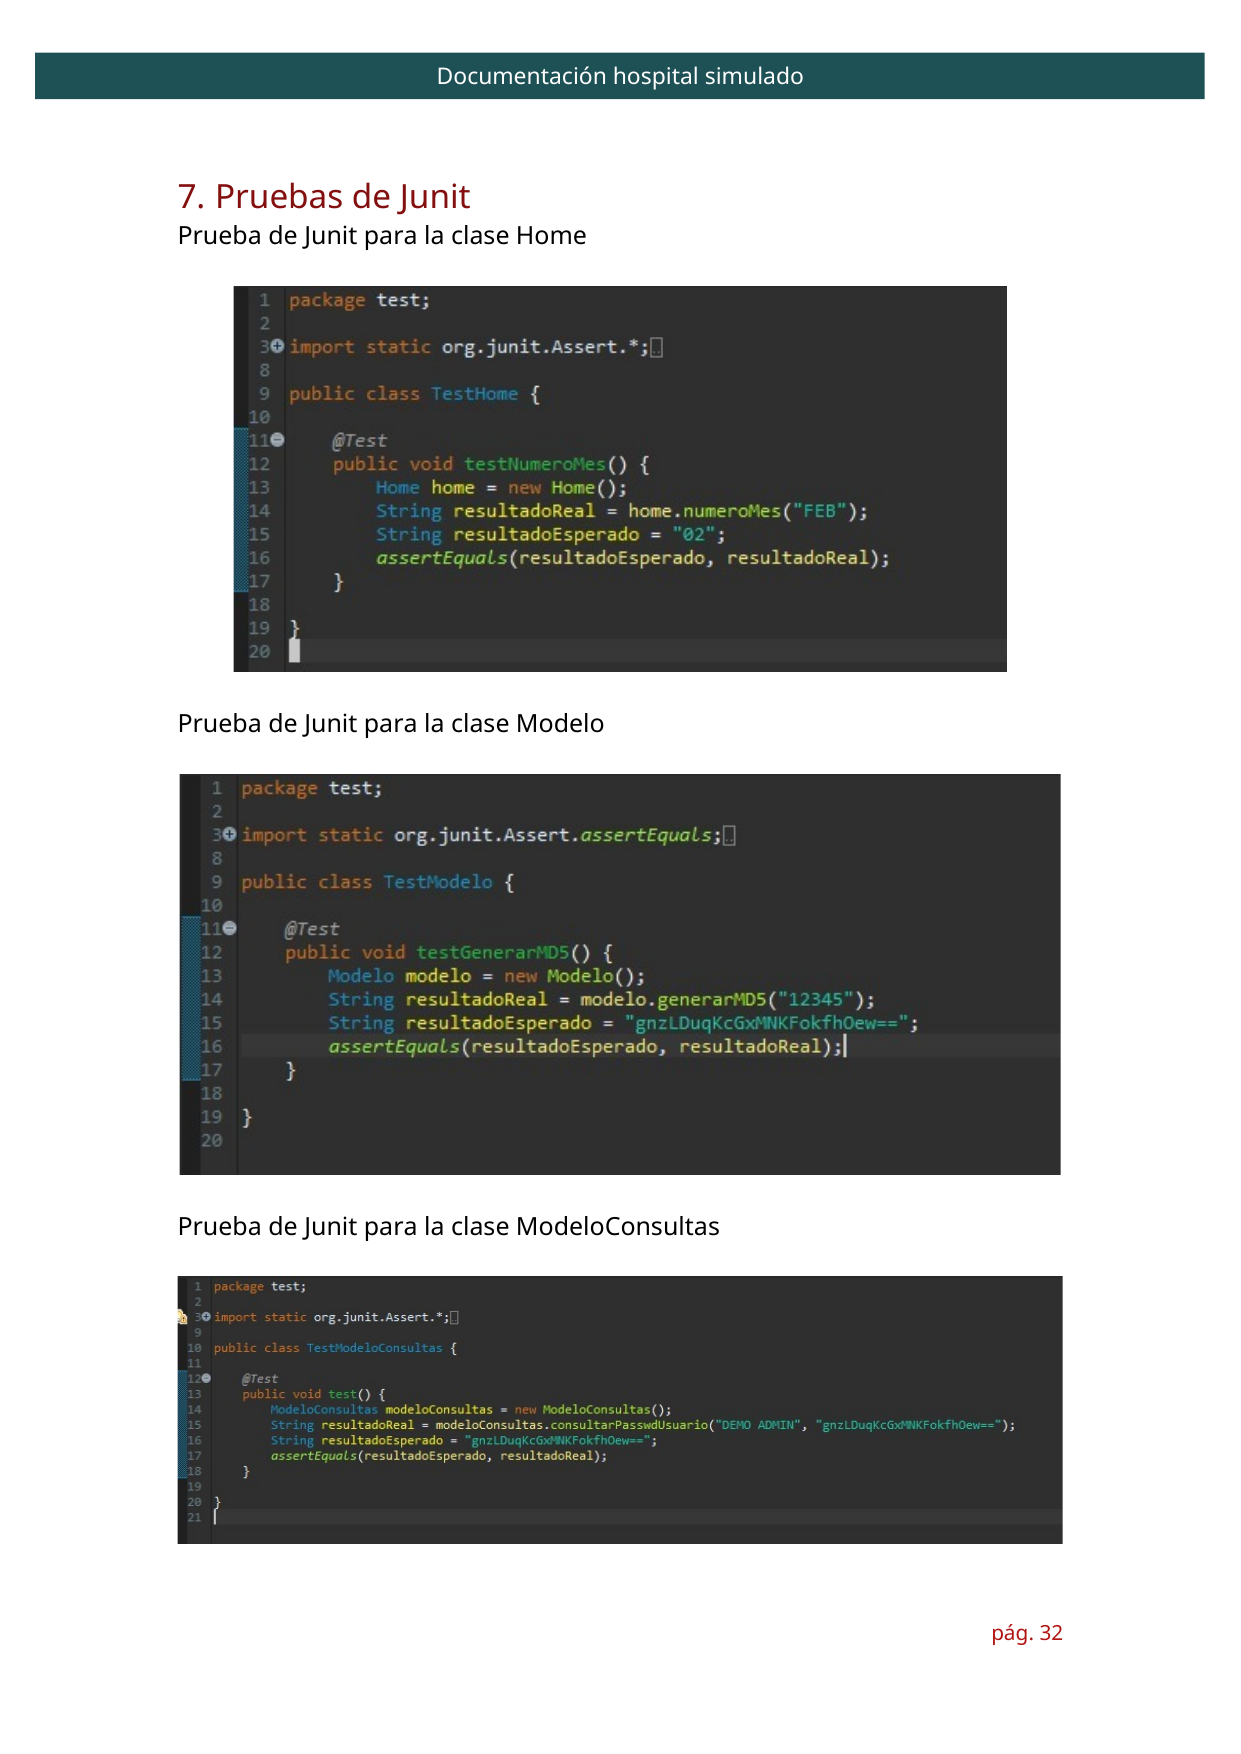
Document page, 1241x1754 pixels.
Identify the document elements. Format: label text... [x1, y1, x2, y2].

text Prueba de Junit para la clase ModeloConsultas [177, 1208, 1063, 1242]
picture [177, 1276, 1063, 1544]
text Prueba de Junit para la clase Modelo [177, 706, 1063, 740]
picture [179, 774, 1061, 1175]
subtitle Pruebas de Junit [177, 173, 1063, 218]
picture [233, 286, 1007, 672]
text Prueba de Junit para la clase Home [177, 218, 1063, 252]
